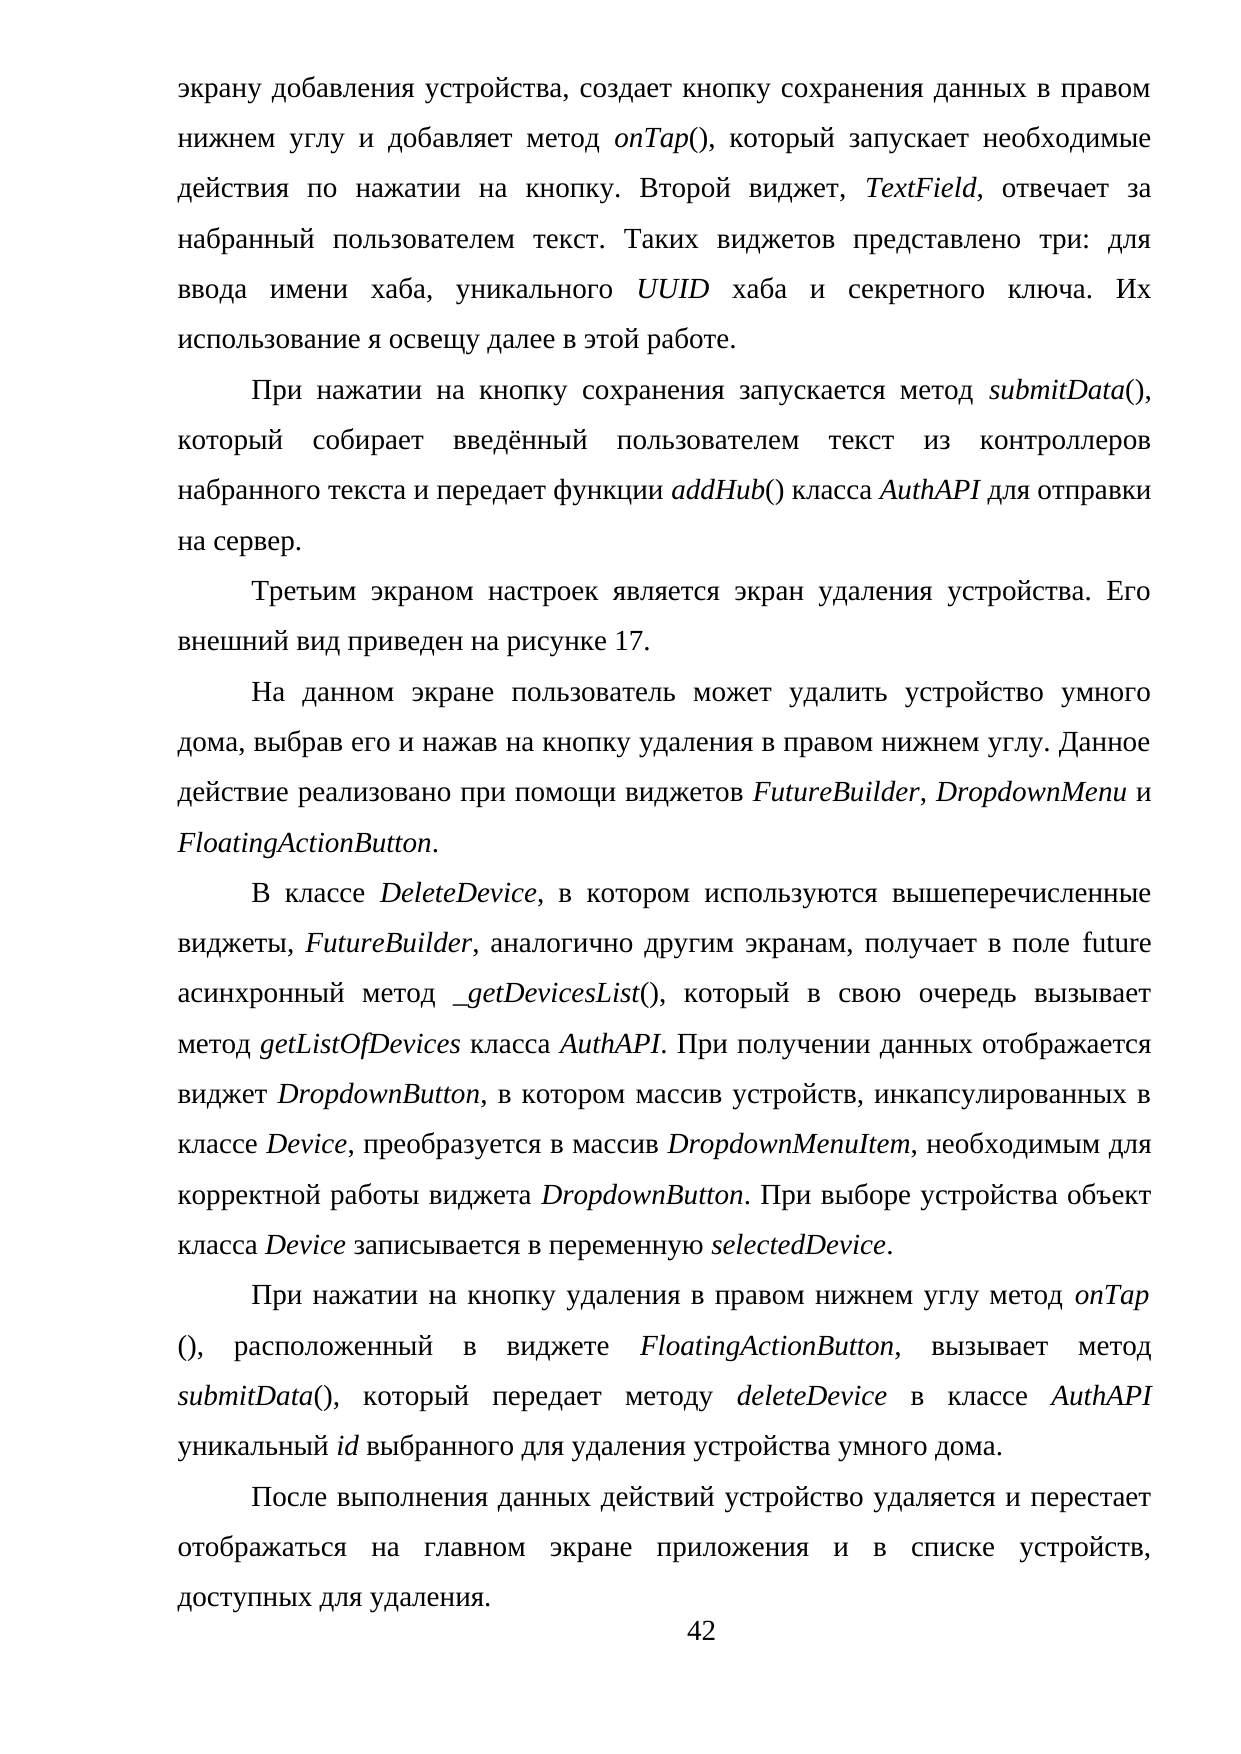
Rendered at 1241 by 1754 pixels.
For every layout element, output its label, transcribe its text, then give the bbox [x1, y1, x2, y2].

text Третьим экраном настроек является экран удаления устройства. Его внешний вид приведен на рисунке 17. [177, 573, 1152, 657]
text В классе DeleteDevice, в котором используются вышеперечисленные виджеты, FutureBuilder, аналогично другим экранам, получает в поле future асинхронный метод _getDevicesList(), который в свою очередь вызывает метод getListOfDevices класса AuthAPI. При получении данных отображается виджет DropdownButton, в котором массив устройств, инкапсулированных в классе Device, преобразуется в массив DropdownMenuItem, необходимым для корректной работы виджета DropdownButton. При выборе устройства объект класса Device записывается в переменную selectedDevice. [177, 875, 1152, 1261]
text После выполнения данных действий устройство удаляется и перестает отображаться на главном экране приложения и в списке устройств, доступных для удаления. [177, 1479, 1152, 1613]
text На данном экране пользователь может удалить устройство умного дома, выбрав его и нажав на кнопку удаления в правом нижнем углу. Данное действие реализовано при помощи виджетов FutureBuilder, DropdownMenu и FloatingActionButton. [177, 674, 1152, 858]
text При нажатии на кнопку сохранения запускается метод submitData(), который собирает введённый пользователем текст из контроллеров набранного текста и передает функции addHub() класса AuthAPI для отправки на сервер. [177, 372, 1152, 556]
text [177, 70, 1152, 355]
text При нажатии на кнопку удаления в правом нижнем углу метод onTap (), расположенный в виджете FloatingActionButton, вызывает метод submitData(), который передает методу deleteDevice в классе AuthAPI уникальный id выбранного для удаления устройства умного дома. [177, 1277, 1152, 1462]
